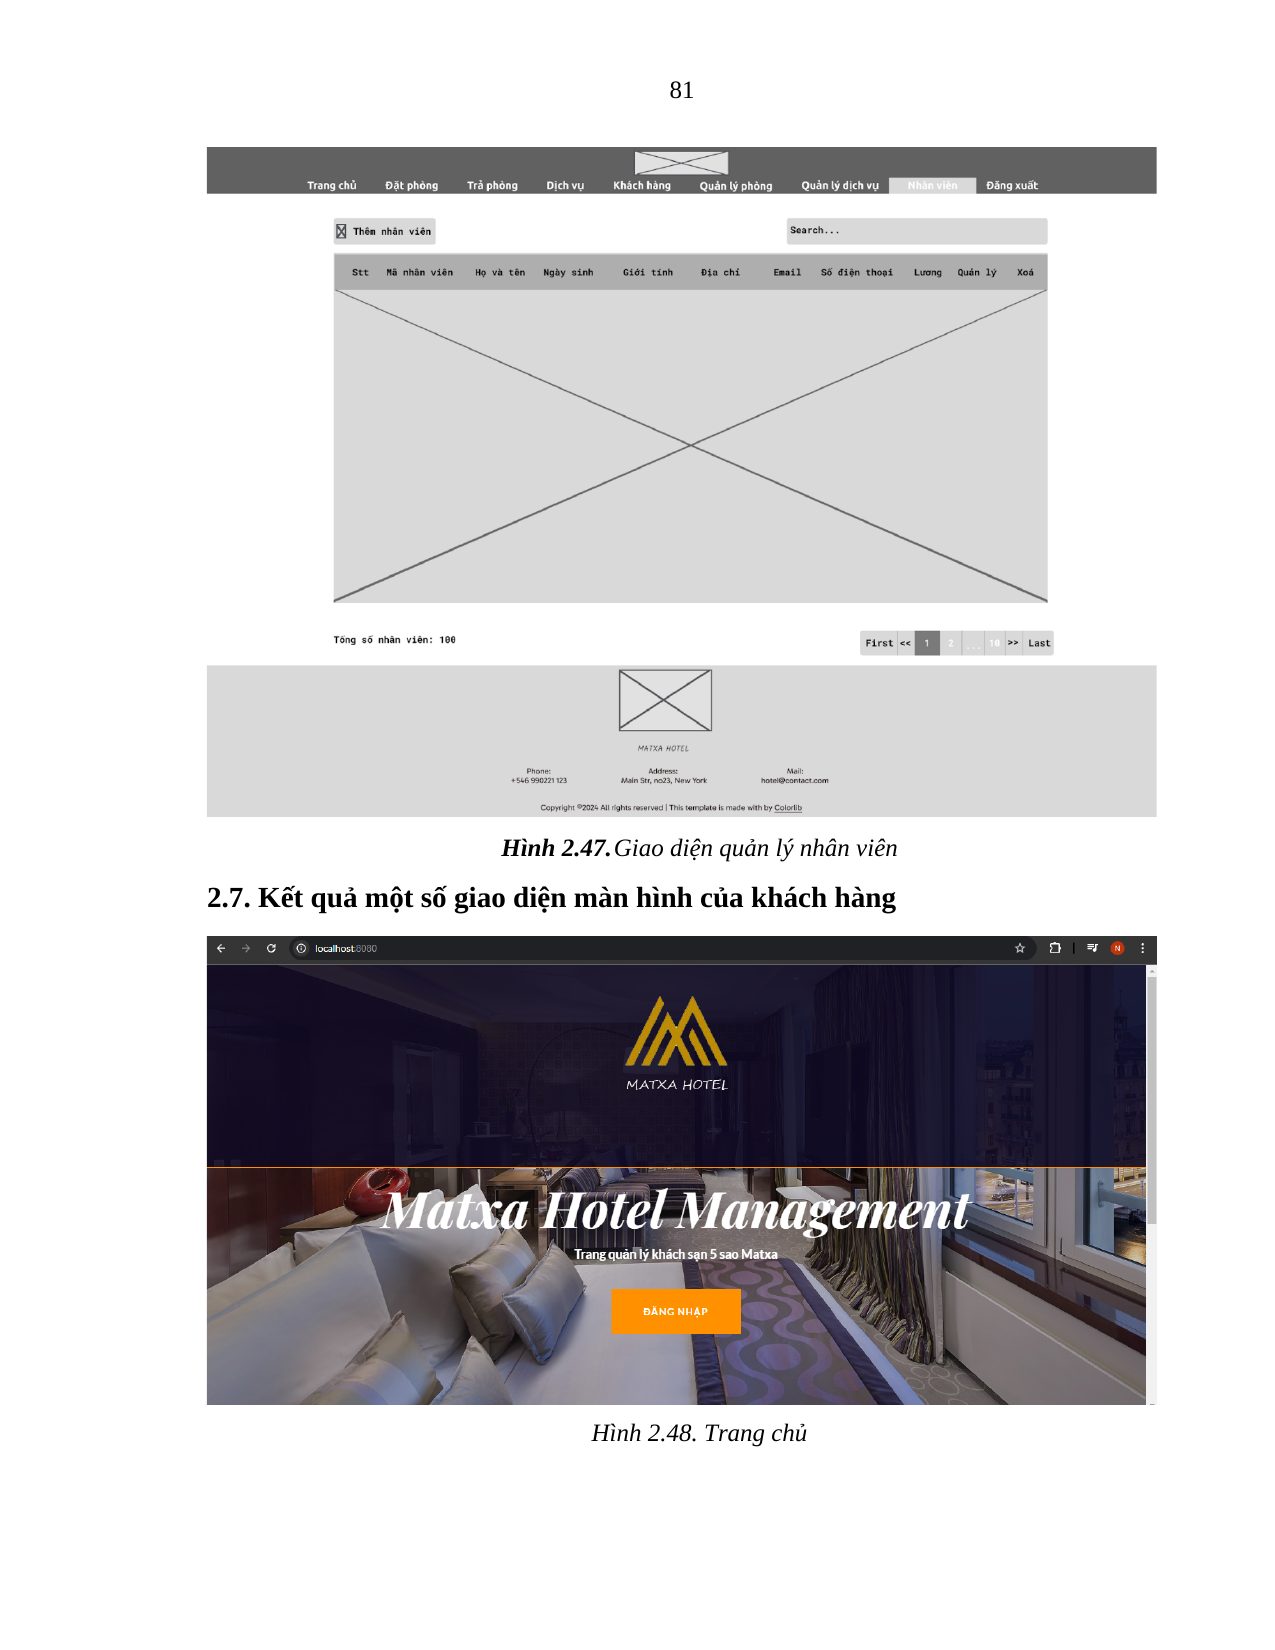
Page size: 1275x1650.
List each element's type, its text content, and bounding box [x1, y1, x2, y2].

picture [206, 936, 1157, 1405]
subtitle Kết quả một số giao diện màn hình của khách hàng [207, 880, 1157, 914]
list Trang chủ [244, 1418, 1157, 1447]
list Giao diện quản lý nhân viên [244, 833, 1157, 862]
picture [206, 147, 1157, 817]
